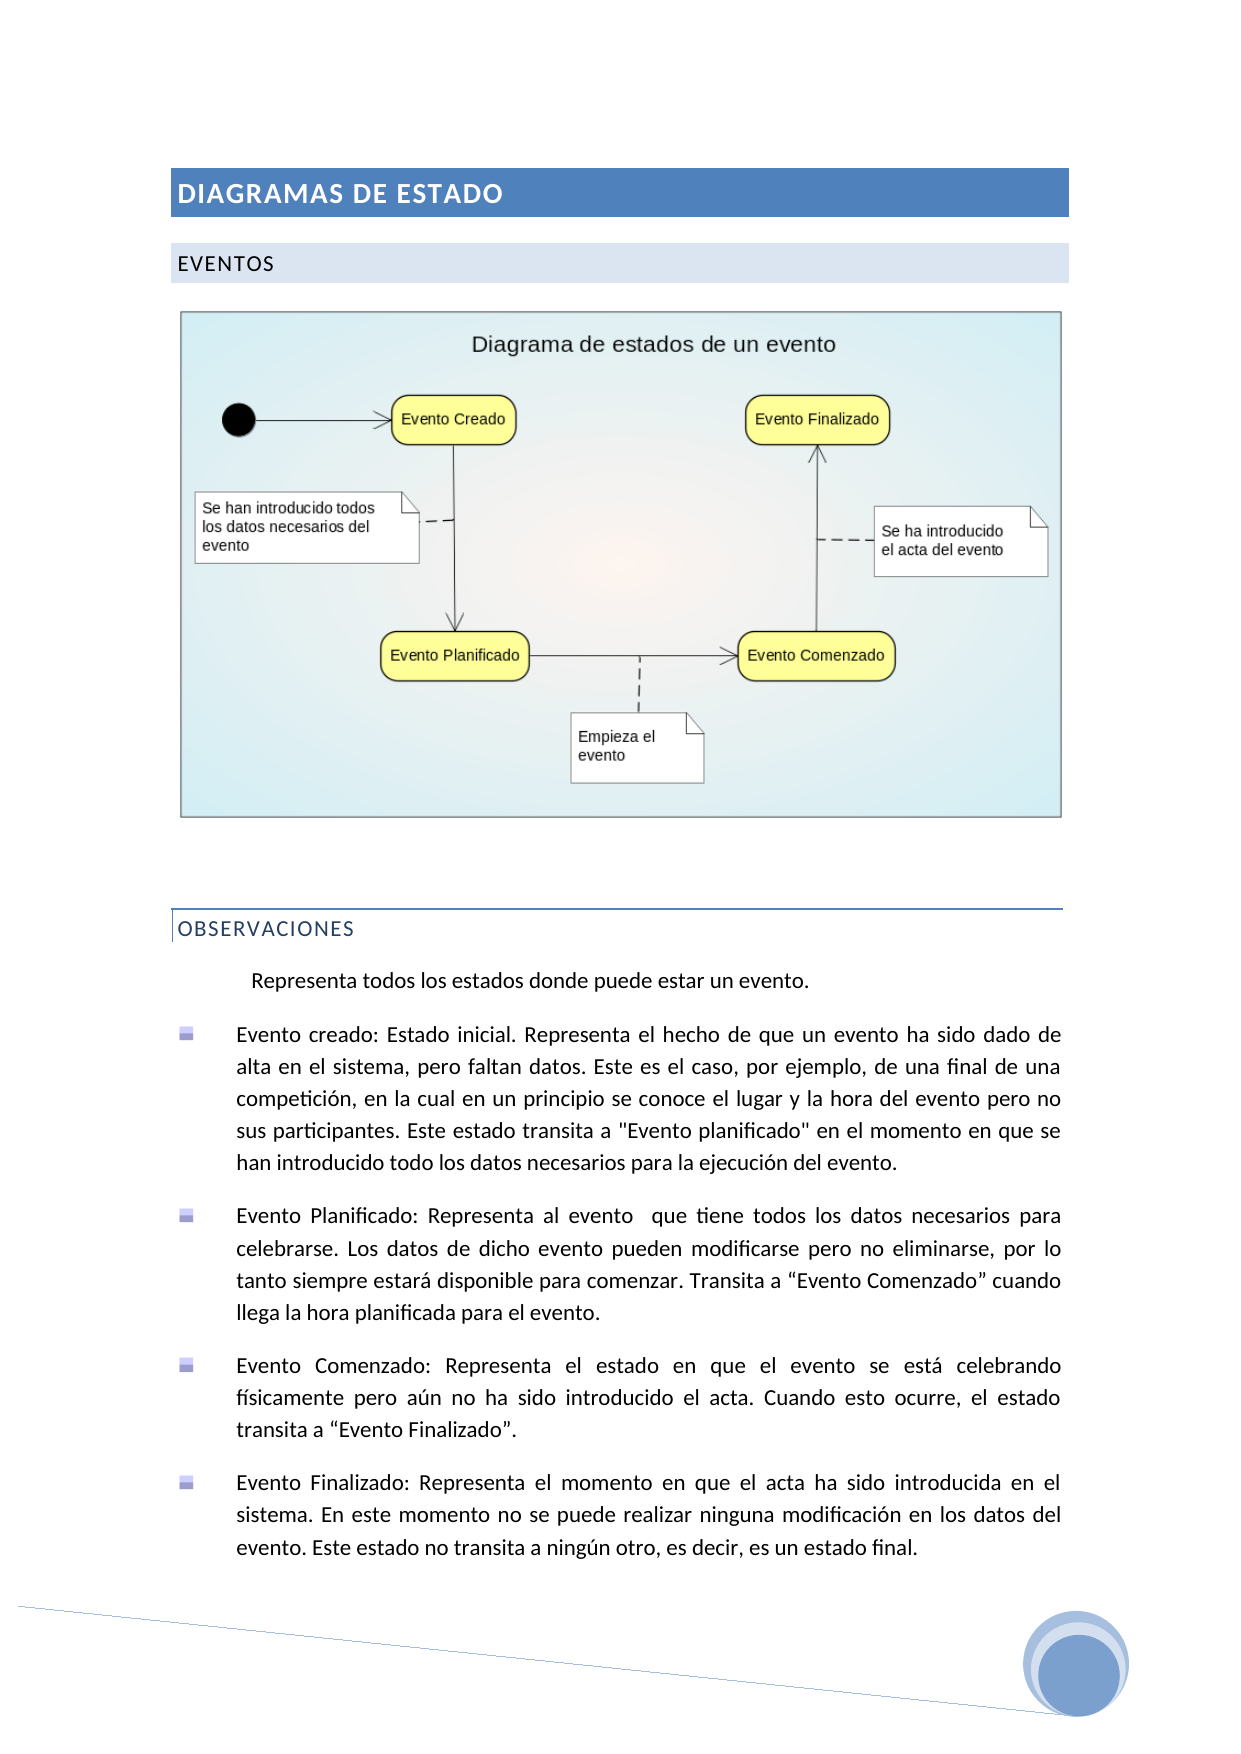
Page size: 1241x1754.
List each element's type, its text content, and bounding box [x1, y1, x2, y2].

text Evento creado: Estado inicial. Representa el hecho de que un evento ha sido dado de alta en el sistema, pero faltan datos. Este es el caso, por ejemplo, de una final de una competición, en la cual en un principio se conoce el lugar y la hora del evento pero no sus participantes. Este estado transita a "Evento planificado" en el momento en que se han introducido todo los datos necesarios para la ejecución del evento. [177, 1020, 1063, 1176]
subtitle Eventos [177, 249, 1063, 277]
subtitle Observaciones [173, 910, 1063, 942]
text Representa todos los estados donde puede estar un evento. [177, 967, 1063, 995]
picture [178, 1207, 195, 1224]
text Evento Finalizado: Representa el momento en que el acta ha sido introducida en el sistema. En este momento no se puede realizar ninguna modificación en los datos del evento. Este estado no transita a ningún otro, es decir, es un estado final. [177, 1468, 1063, 1561]
text Evento Planificado: Representa al evento que tiene todos los datos necesarios para celebrarse. Los datos de dicho evento pueden modificarse pero no eliminarse, por lo tanto siempre estará disponible para comenzar. Transita a “Evento Comenzado” cuando llega la hora planificada para el evento. [177, 1201, 1063, 1326]
picture [178, 1474, 195, 1491]
picture [178, 1356, 195, 1374]
picture [178, 1025, 195, 1042]
subtitle Diagramas de estado [177, 175, 1063, 210]
text Evento Comenzado: Representa el estado en que el evento se está celebrando físicamente pero aún no ha sido introducido el acta. Cuando esto ocurre, el estado transita a “Evento Finalizado”. [177, 1351, 1063, 1443]
